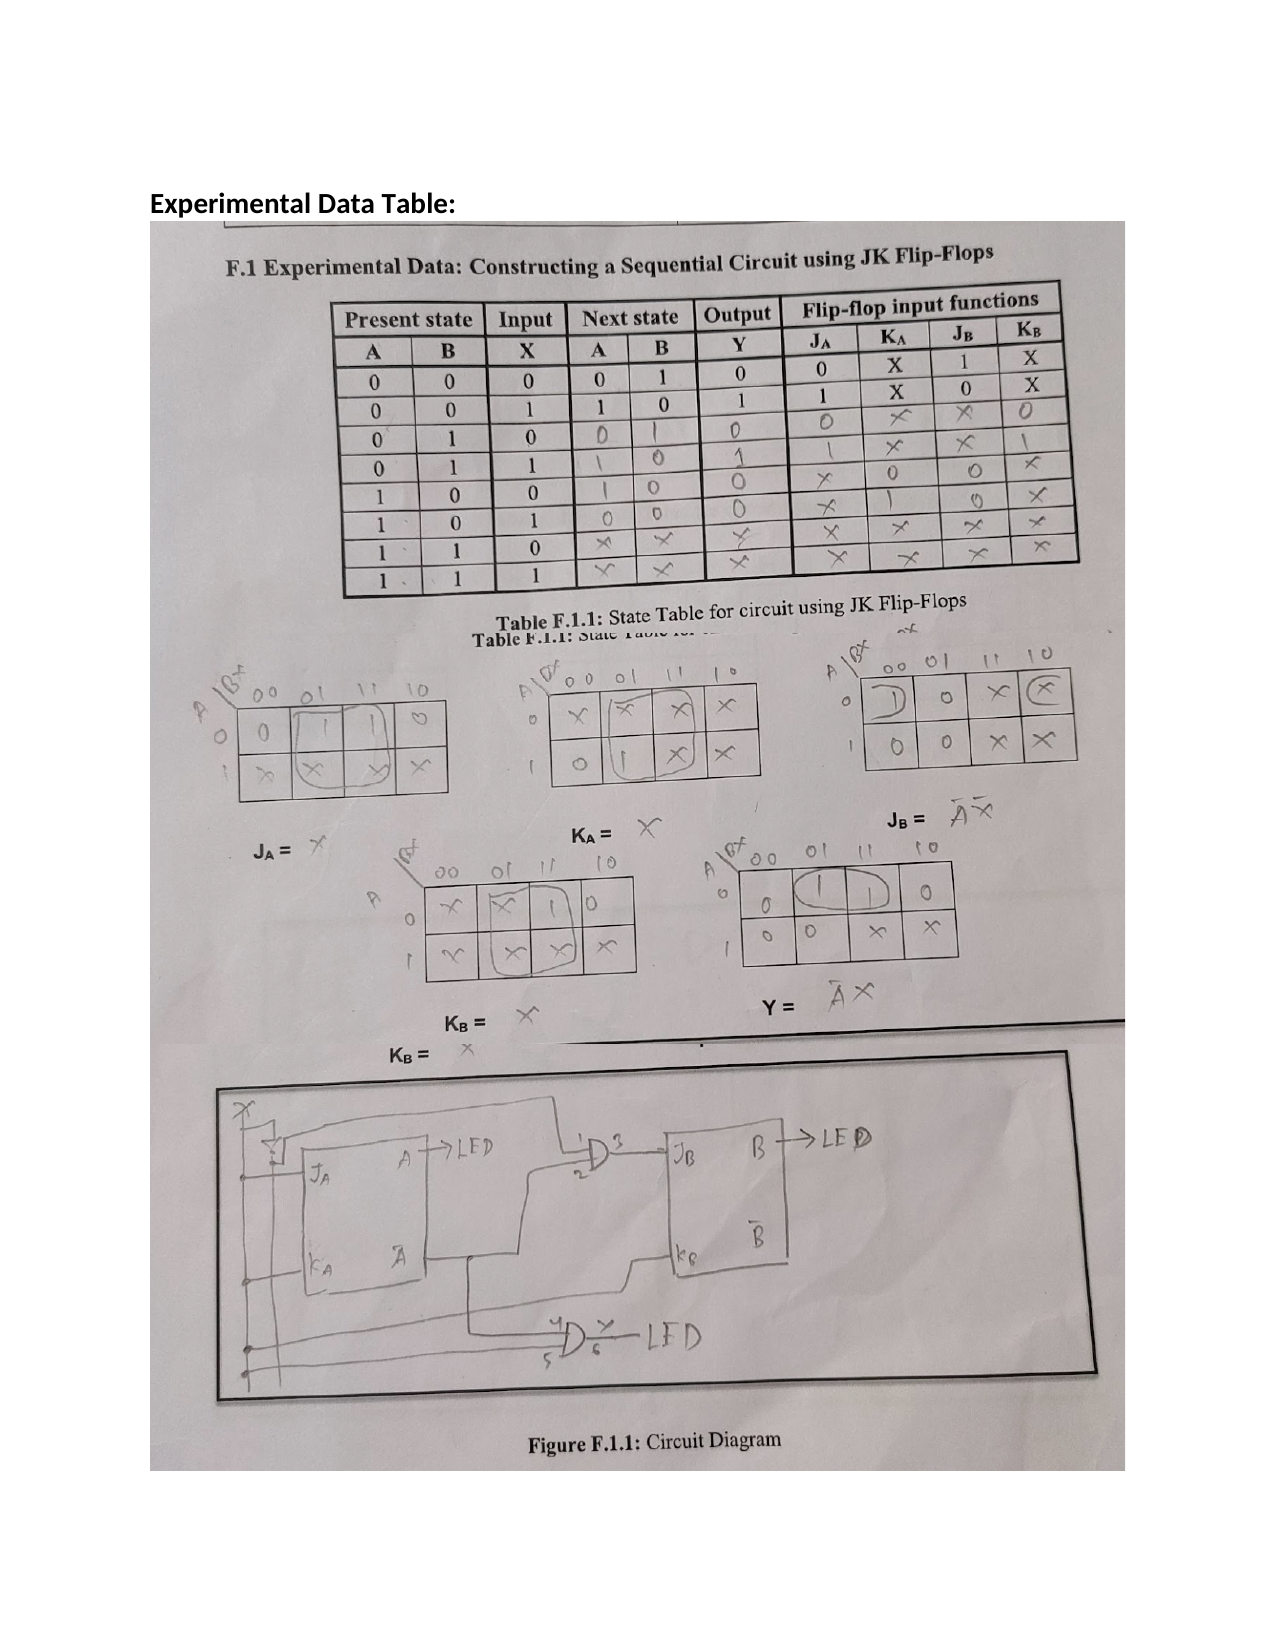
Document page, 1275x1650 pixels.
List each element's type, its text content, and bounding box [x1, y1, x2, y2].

text Experimental Data Table: [150, 186, 1125, 221]
picture [150, 221, 1125, 1471]
